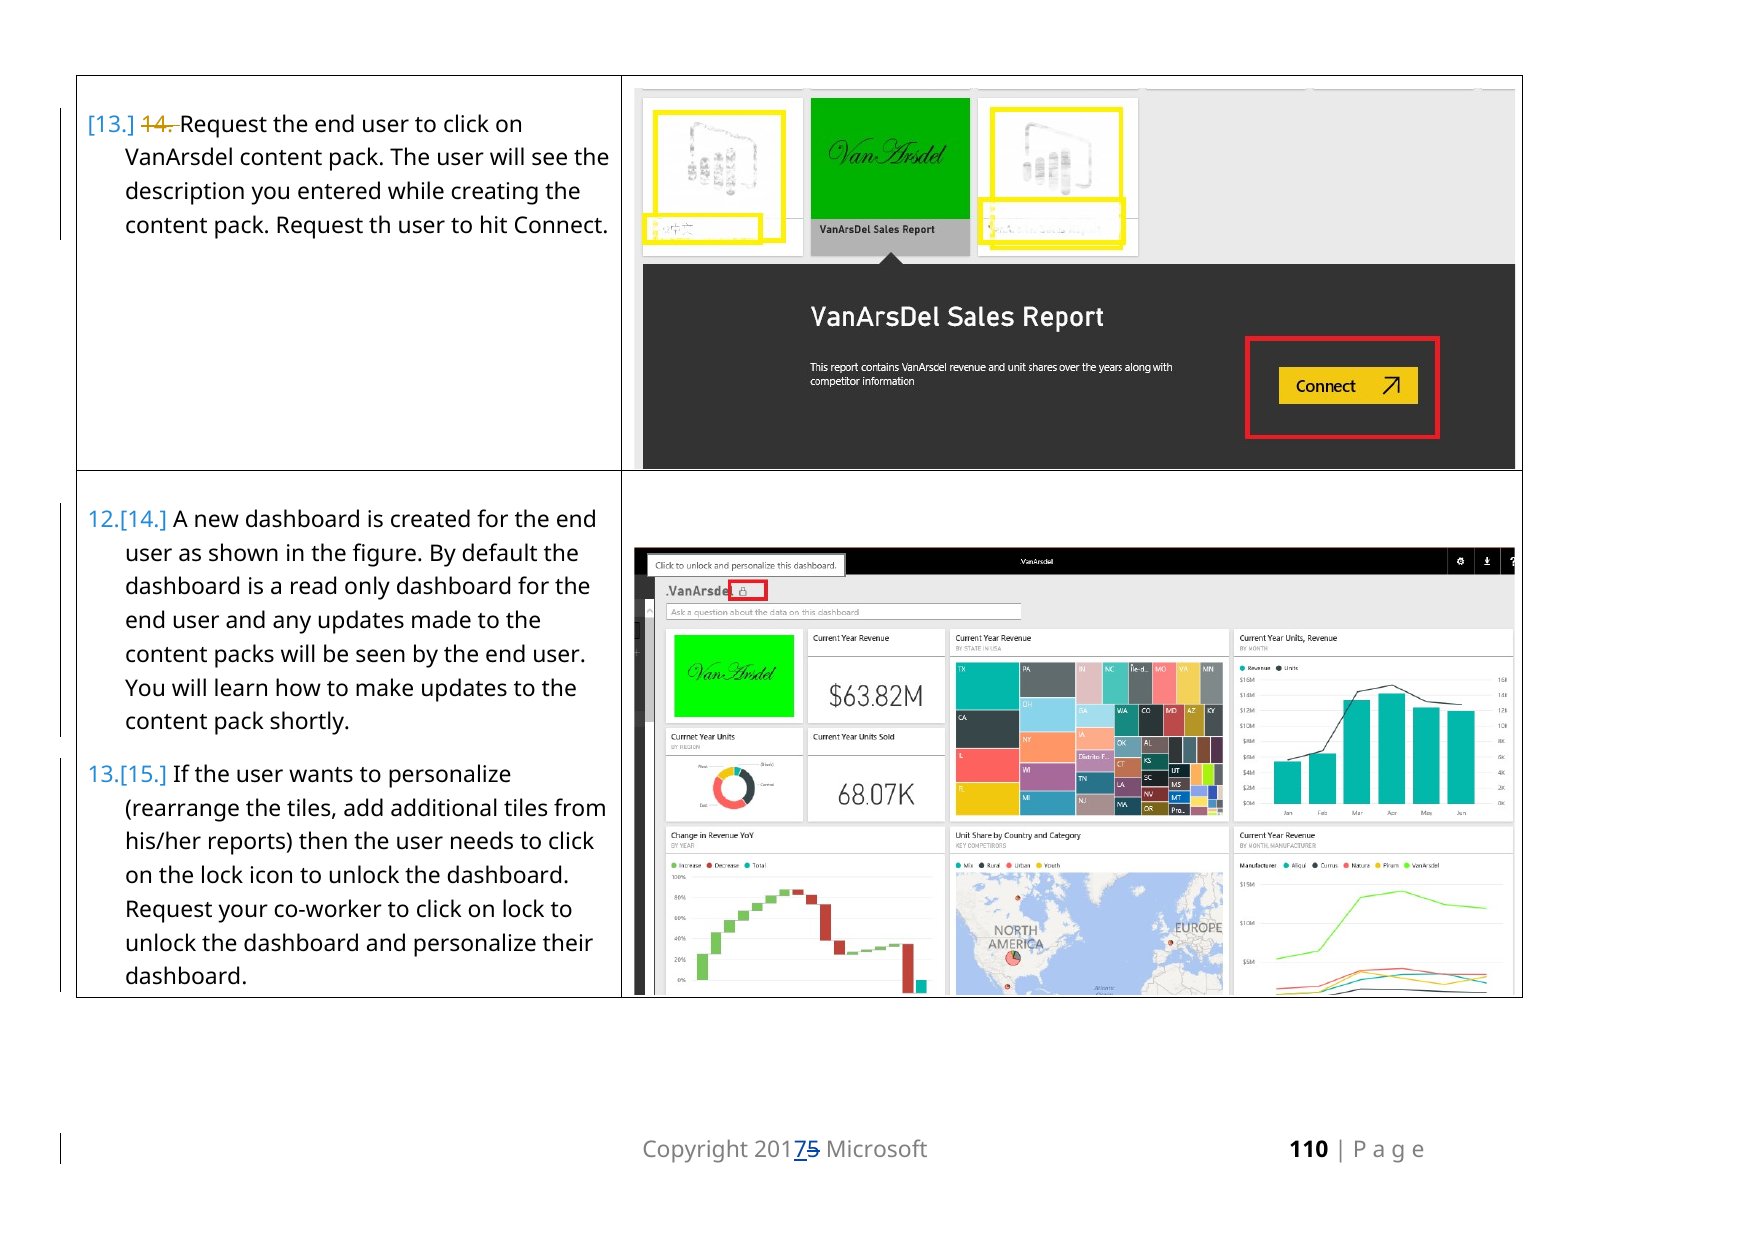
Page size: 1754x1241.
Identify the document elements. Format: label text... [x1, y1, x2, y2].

table_cell [622, 76, 1522, 470]
table_cell Request the end user to click on VanArsdel content pack. The user will see the description you entered while creating the content pack. Request th user to hit Connect. [77, 76, 621, 470]
picture [634, 547, 1515, 995]
table_cell [622, 471, 1522, 997]
picture [634, 88, 1516, 469]
table_cell A new dashboard is created for the end user as shown in the figure. By default the dashboard is a read only dashboard for the end user and any updates made to the content packs will be seen by the end user. You will learn how to make updates to the content pack shortly. If the user wants to personalize (rearrange the tiles, add additional tiles from his/her reports) then the user needs to click on the lock icon to unlock the dashboard. Request your co-worker to click on lock to unlock the dashboard and personalize their dashboard. [77, 471, 621, 997]
